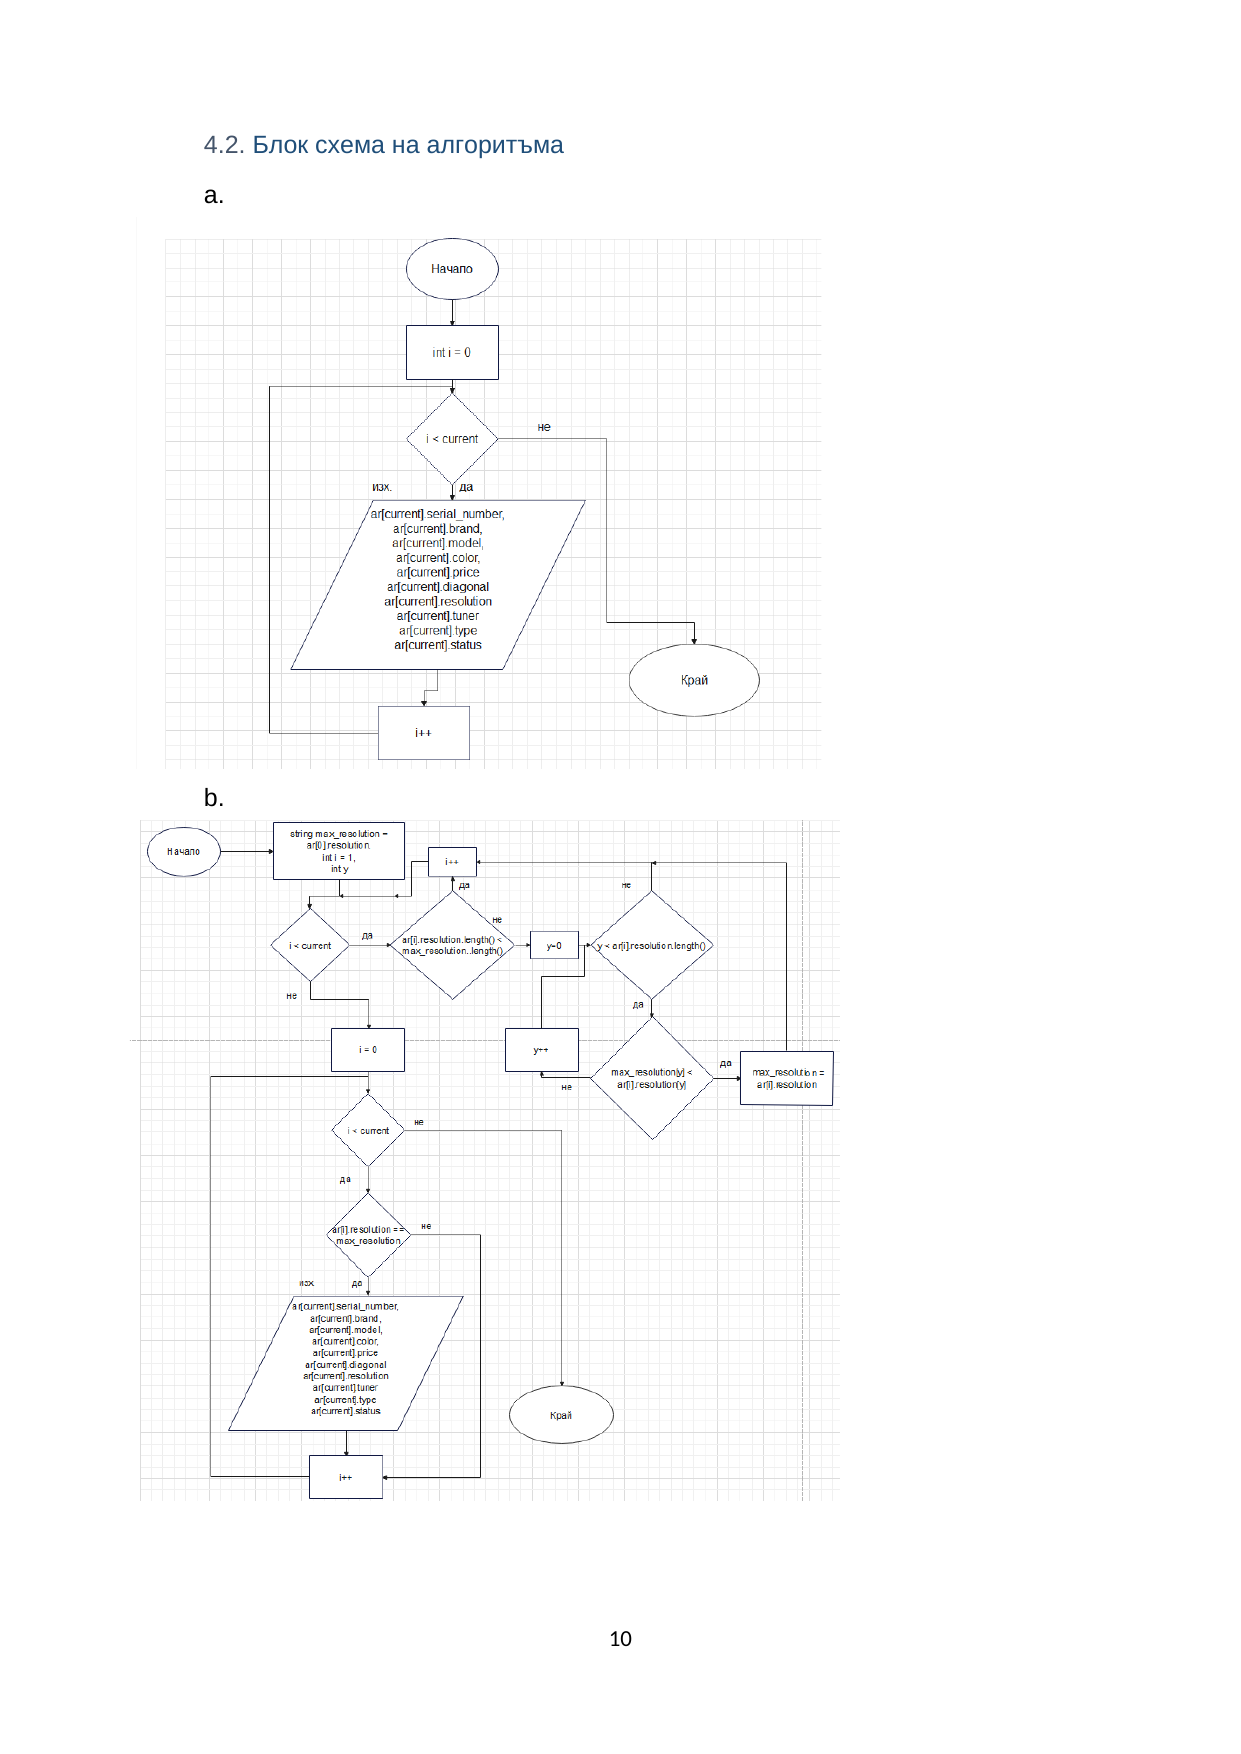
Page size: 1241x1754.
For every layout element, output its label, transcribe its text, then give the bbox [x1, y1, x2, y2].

picture [136, 217, 822, 769]
picture [129, 820, 840, 1501]
text Блок схема на алгоритъма [204, 130, 1110, 159]
